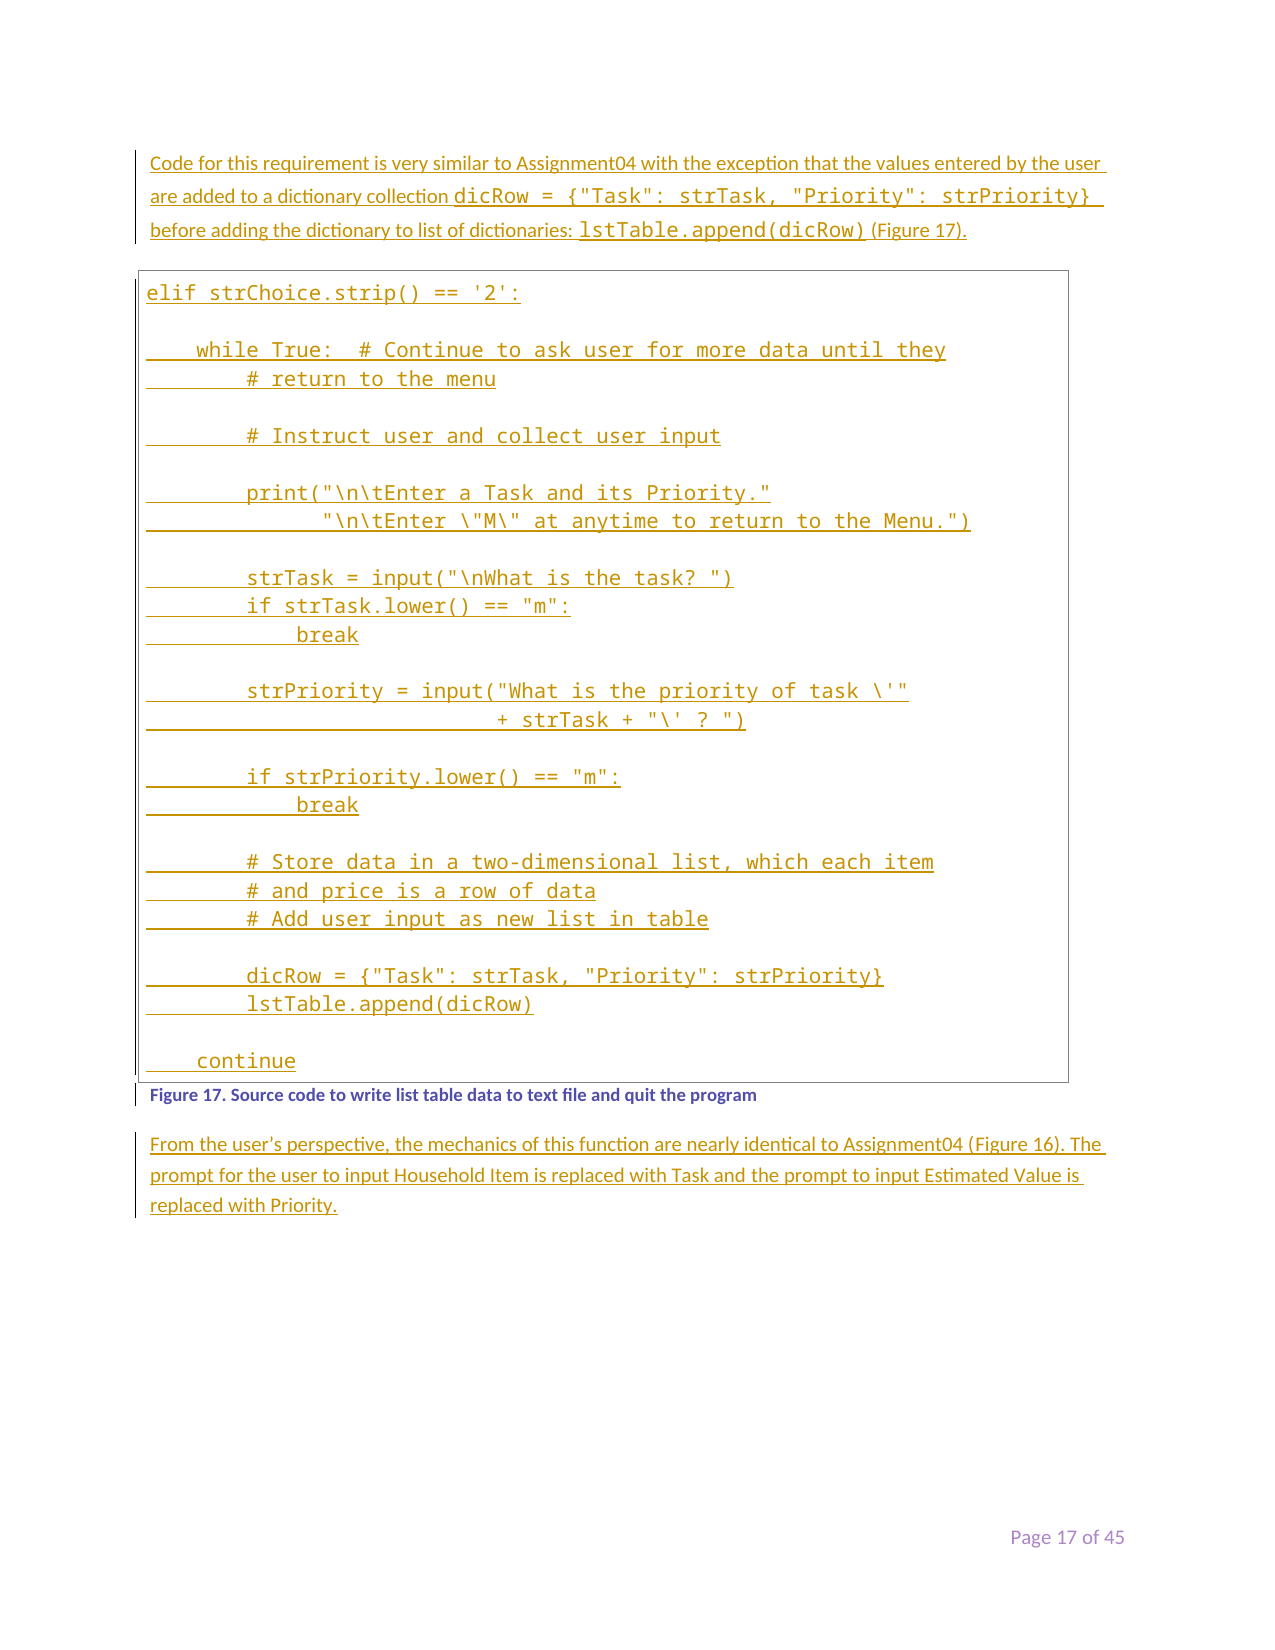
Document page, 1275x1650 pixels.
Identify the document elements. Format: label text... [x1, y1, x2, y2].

table_header [139, 271, 1068, 1082]
